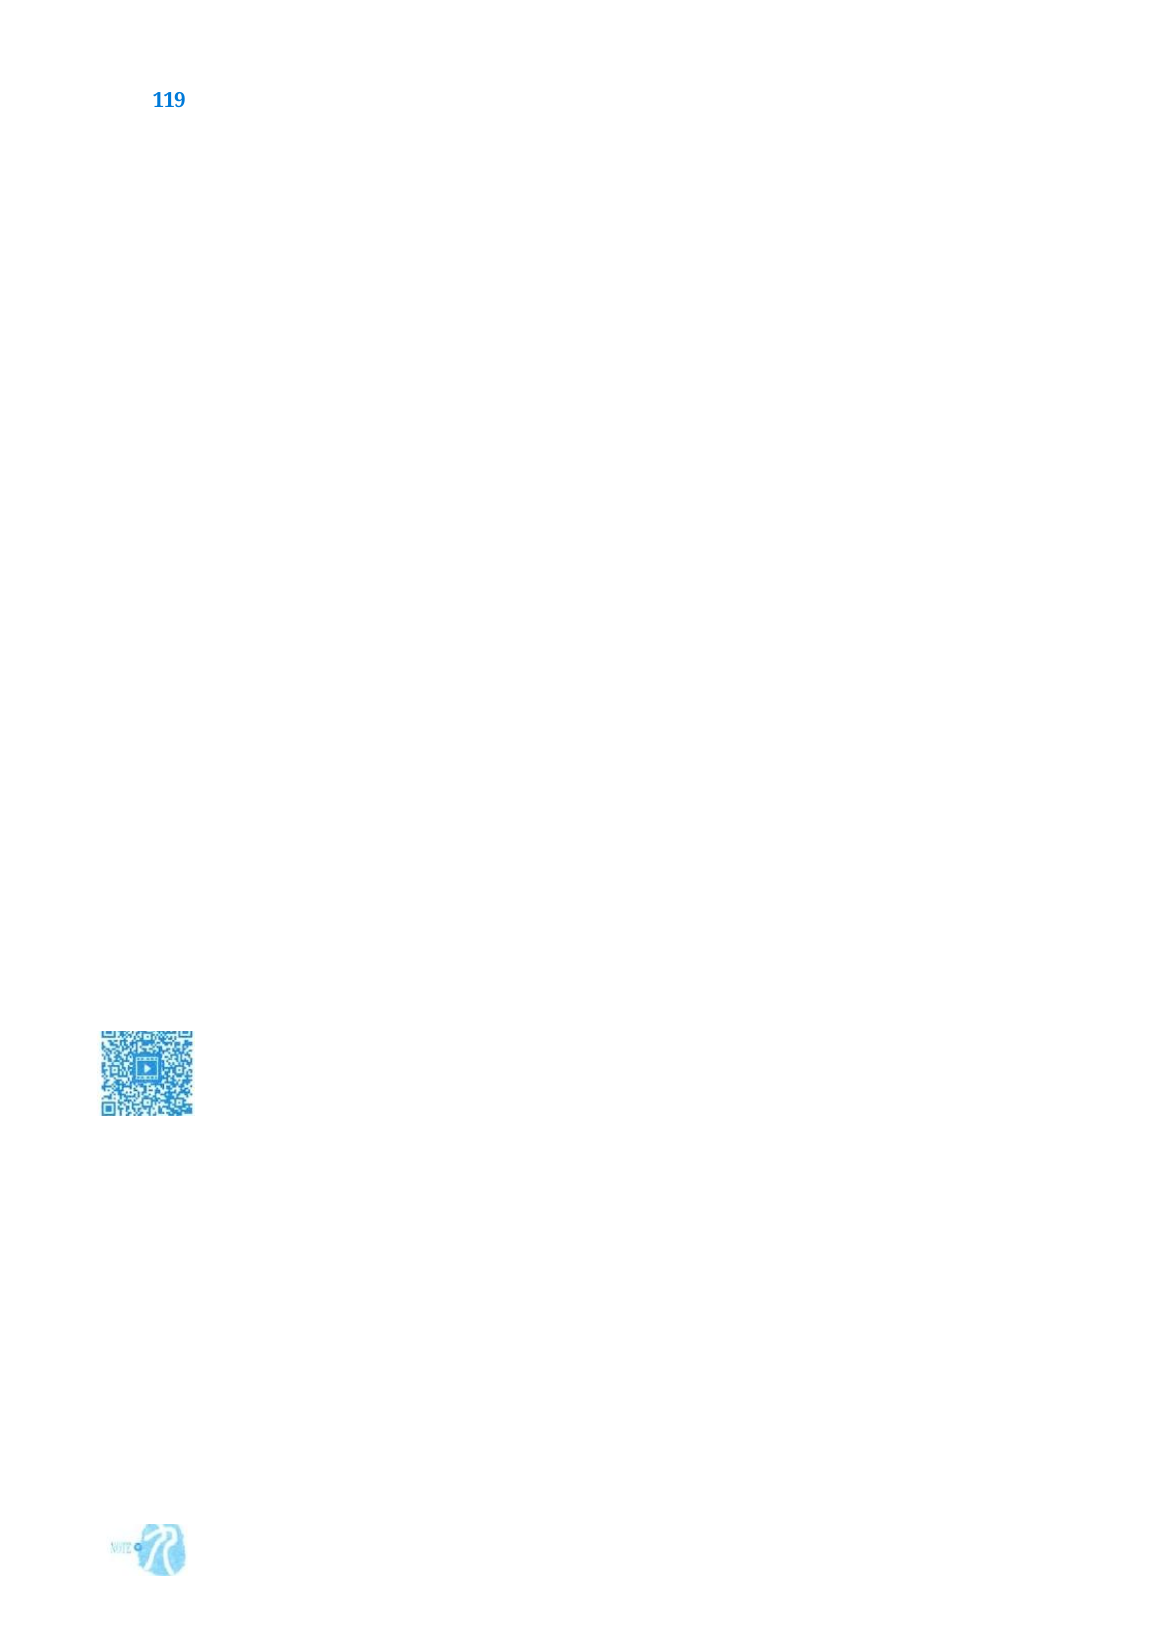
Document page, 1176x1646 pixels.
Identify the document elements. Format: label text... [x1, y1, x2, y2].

picture [106, 1524, 188, 1576]
text 119 [152, 91, 1002, 112]
picture [96, 1031, 195, 1116]
